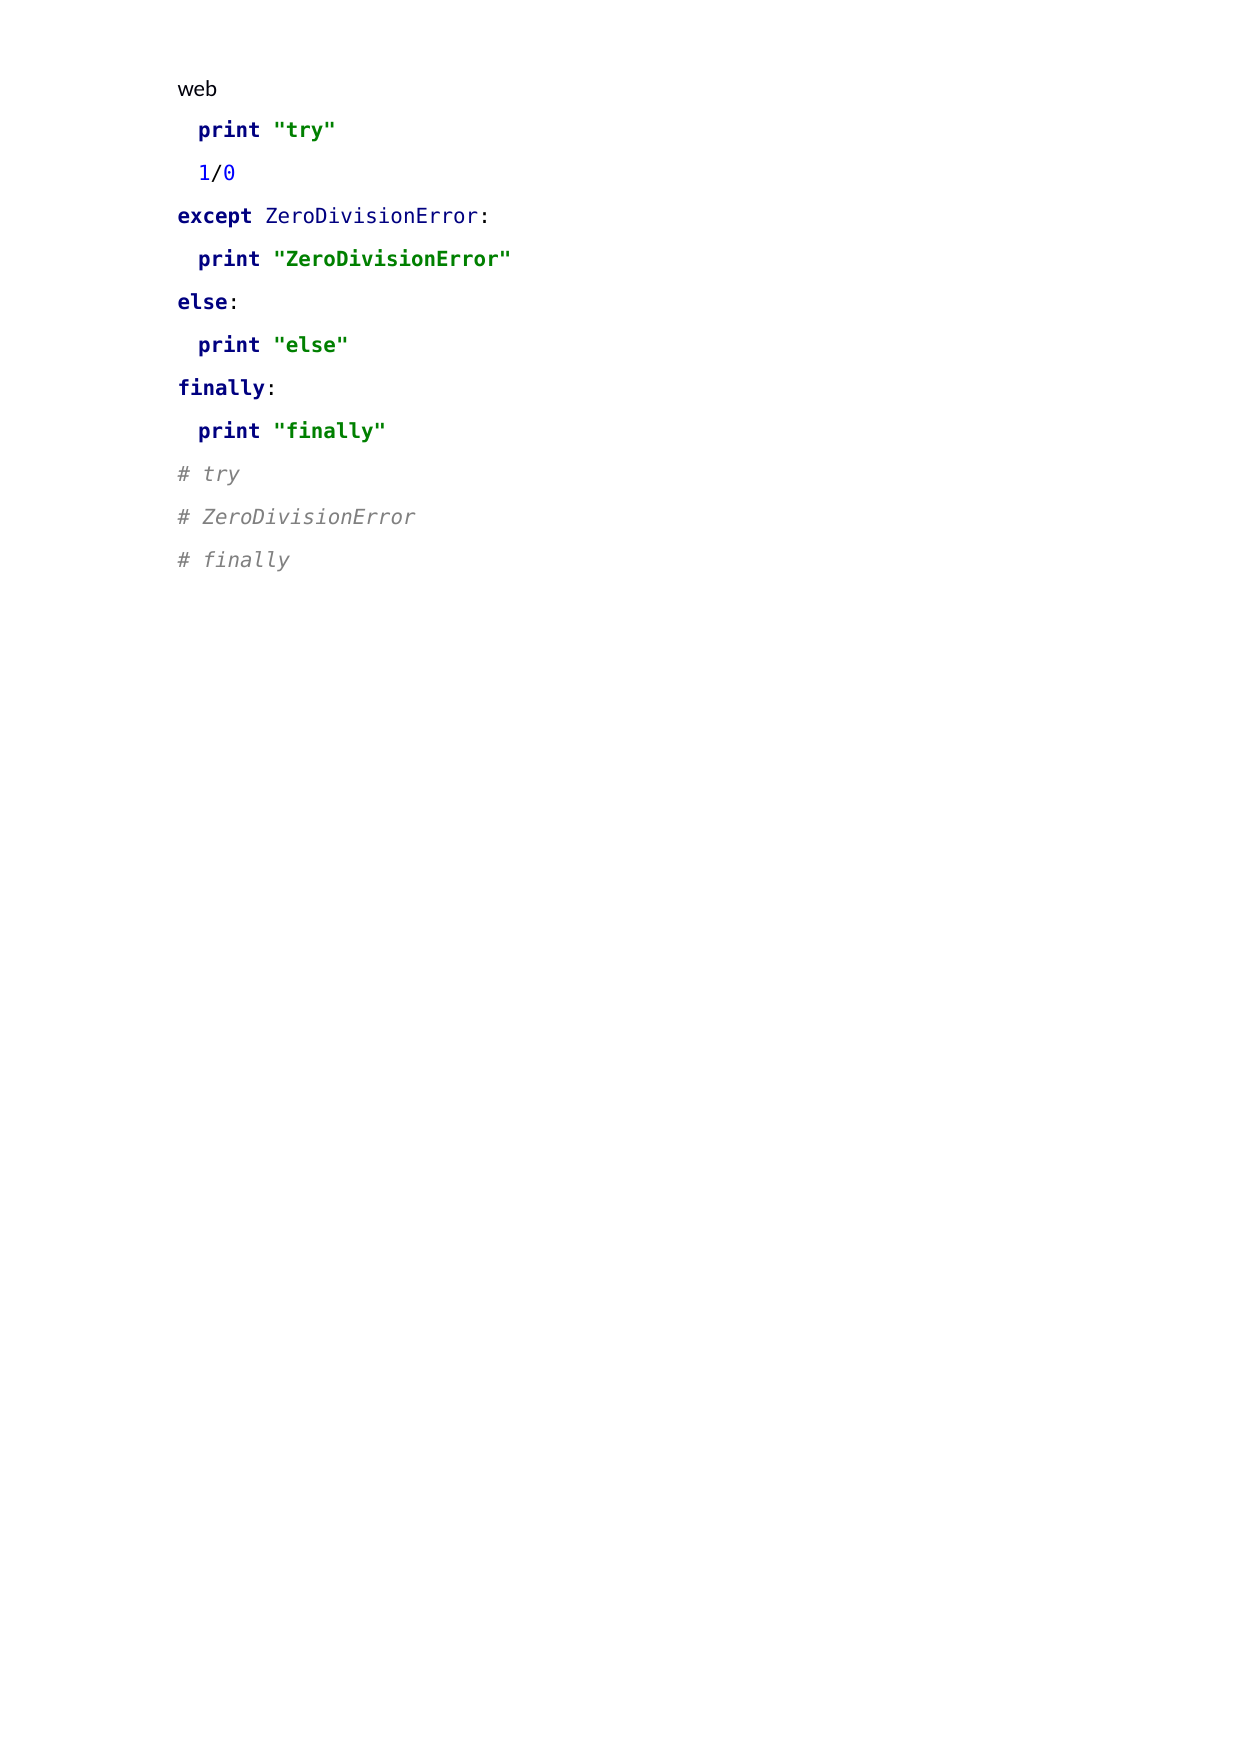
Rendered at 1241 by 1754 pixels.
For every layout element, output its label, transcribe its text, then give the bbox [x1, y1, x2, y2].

text # ZeroDivisionError [177, 505, 1152, 529]
text print "ZeroDivisionError" [177, 247, 1152, 271]
text # finally [177, 548, 1152, 572]
text 1/0 [177, 161, 1152, 186]
text print "try" [177, 118, 1152, 142]
text # try [177, 462, 1152, 486]
text except ZeroDivisionError: [177, 204, 1152, 229]
text print "else" [177, 333, 1152, 357]
text else: [177, 290, 1152, 314]
text print "finally" [177, 419, 1152, 443]
text finally: [177, 376, 1152, 401]
